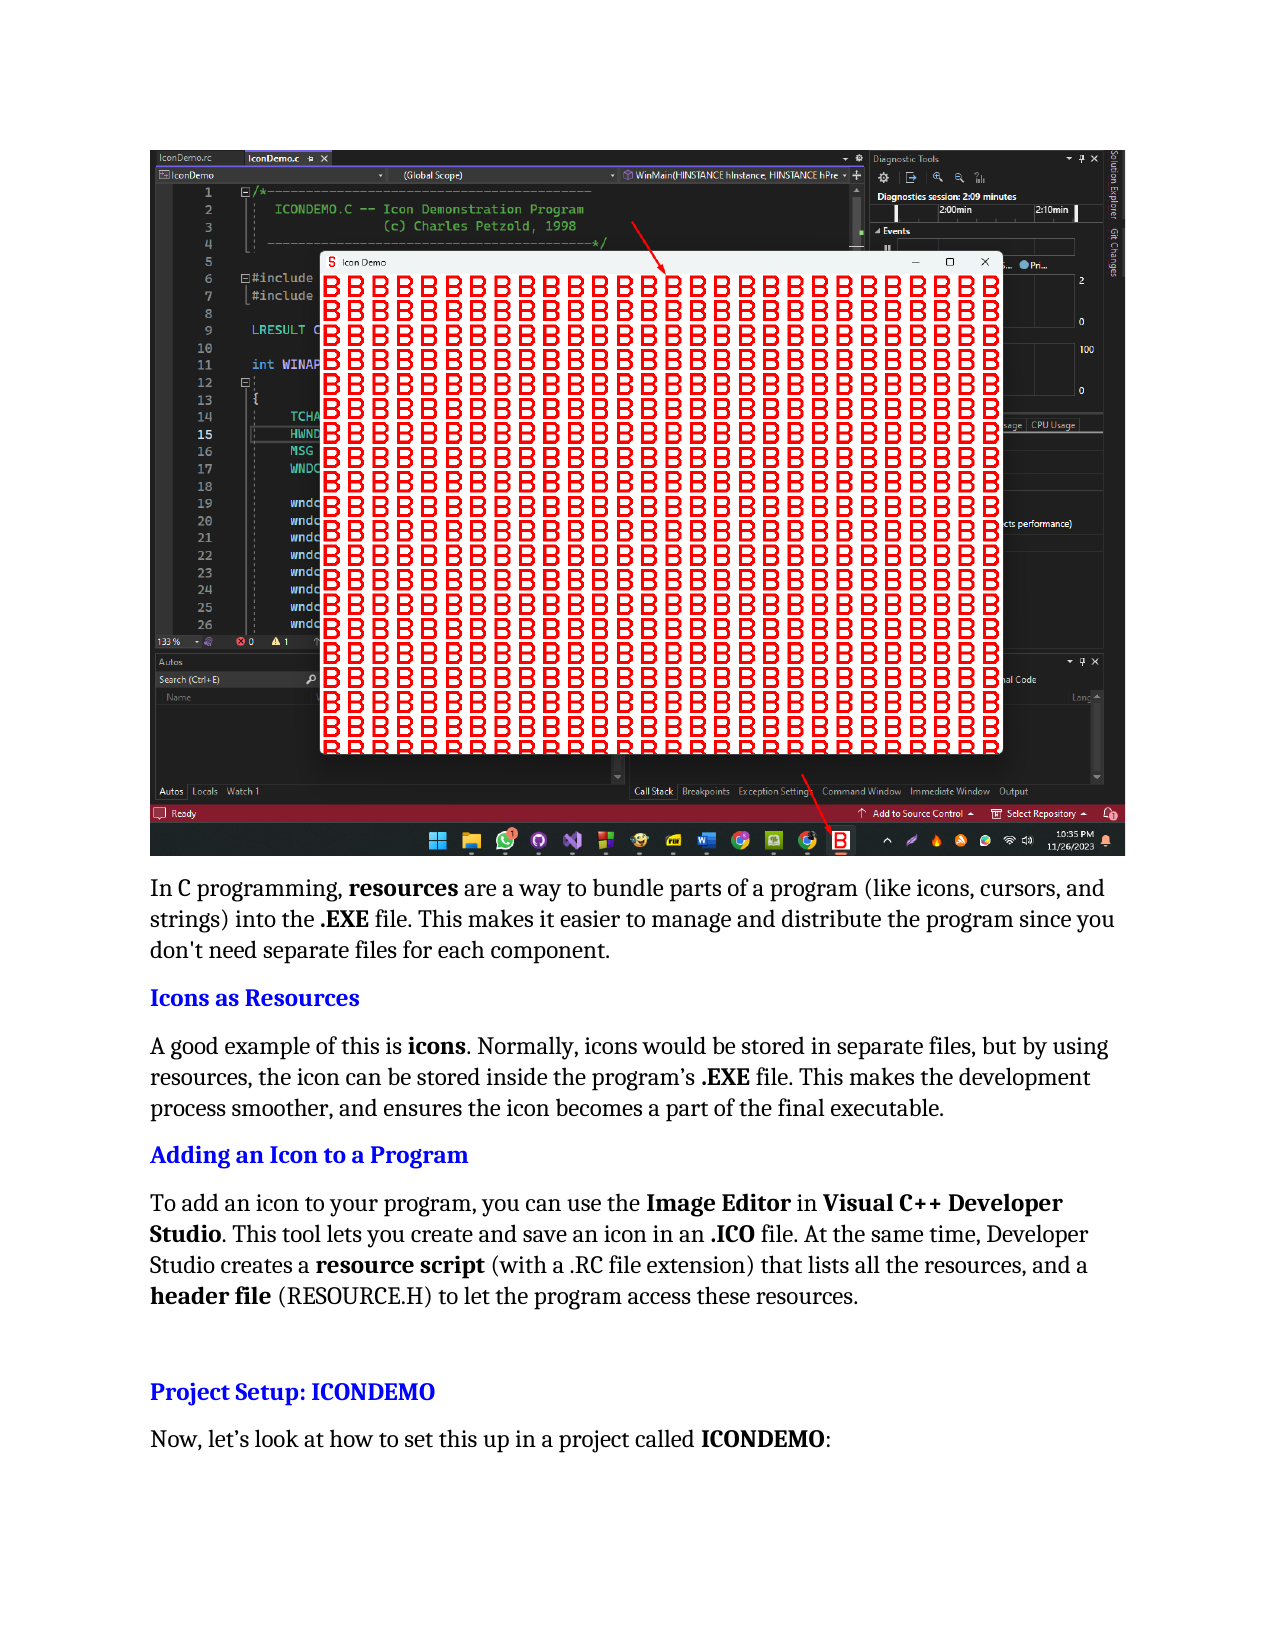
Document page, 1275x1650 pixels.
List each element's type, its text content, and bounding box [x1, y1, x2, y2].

text To add an icon to your program, you can use the Image Editor in Visual C++ Developer Studio. This tool lets you create and save an icon in an .ICO file. At the same time, Developer Studio creates a resource script (with a .RC file extension) that lists all the resources, and a header file (RESOURCE.H) to let the program access these resources. [150, 1189, 1125, 1311]
text Project Setup: ICONDEMO [150, 1378, 1125, 1406]
text Icons as Resources [150, 984, 1125, 1013]
text Now, let’s look at how to set this up in a project called ICONDEMO: [150, 1425, 1125, 1454]
text In C programming, resources are a way to bundle parts of a program (like icons, cursors, and strings) into the .EXE file. This makes it easier to manage and distribute the program since you don't need separate files for each component. [150, 874, 1125, 965]
text Adding an Icon to a Program [150, 1141, 1125, 1170]
text A good example of this is icons. Normally, icons would be stored in separate files, but by using resources, the icon can be stored inside the program’s .EXE file. This makes the development process smoother, and ensures the icon becomes a part of the final executable. [150, 1032, 1125, 1122]
picture [150, 150, 1125, 856]
